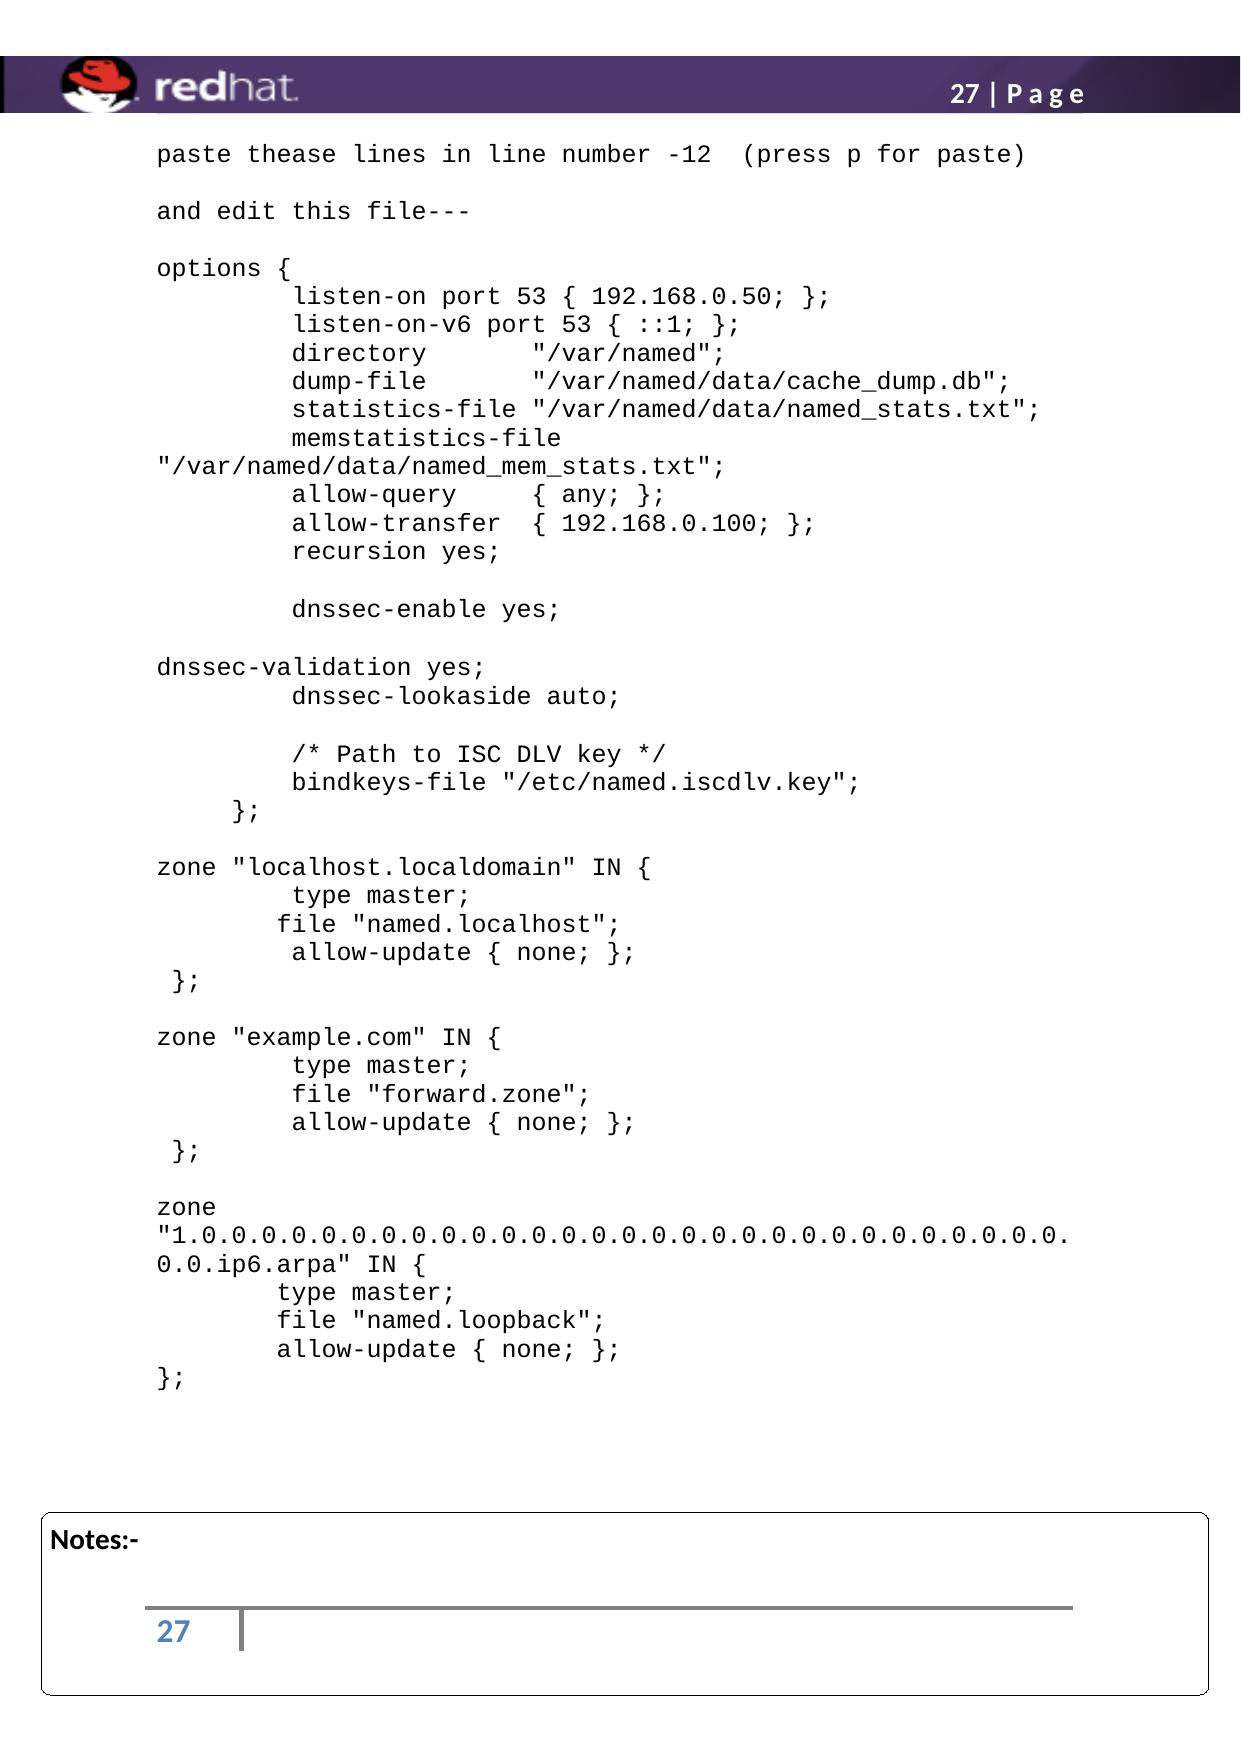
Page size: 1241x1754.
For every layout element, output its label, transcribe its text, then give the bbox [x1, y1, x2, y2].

text dump-file "/var/named/data/cache_dump.db"; [156, 369, 1084, 397]
text recursion yes; [156, 539, 1084, 567]
text bindkeys-file "/etc/named.iscdlv.key"; [156, 770, 1084, 798]
picture [0, 56, 1241, 113]
text file "named.localhost"; [156, 911, 1084, 940]
text dnssec-enable yes; [156, 597, 1084, 625]
text }; [156, 1138, 1084, 1166]
text paste thease lines in line number -12 (press p for paste) [156, 142, 1084, 170]
text memstatistics-file "/var/named/data/named_mem_stats.txt"; [156, 425, 1084, 482]
text type master; [156, 1280, 1084, 1308]
text type master; [156, 883, 1084, 911]
text zone "1.0.0.0.0.0.0.0.0.0.0.0.0.0.0.0.0.0.0.0.0.0.0.0.0.0.0.0.0.0.0.0.ip6.arpa" IN { [156, 1195, 1084, 1280]
text }; [156, 798, 1084, 826]
text file "forward.zone"; [156, 1081, 1084, 1110]
text }; [156, 1365, 1084, 1393]
text dnssec-validation yes; [156, 655, 1084, 683]
text options { [156, 255, 1084, 284]
text allow-update { none; }; [156, 1336, 1084, 1365]
text allow-update { none; }; [156, 940, 1084, 968]
text directory "/var/named"; [156, 340, 1084, 369]
text and edit this file--- [156, 199, 1084, 227]
text statistics-file "/var/named/data/named_stats.txt"; [156, 397, 1084, 425]
text allow-update { none; }; [156, 1110, 1084, 1138]
text type master; [156, 1053, 1084, 1081]
text }; [156, 968, 1084, 996]
text allow-query { any; }; [156, 482, 1084, 510]
text listen-on port 53 { 192.168.0.50; }; [156, 284, 1084, 312]
text dnssec-lookaside auto; [156, 683, 1084, 712]
text zone "example.com" IN { [156, 1025, 1084, 1053]
text /* Path to ISC DLV key */ [156, 741, 1084, 770]
text zone "localhost.localdomain" IN { [156, 855, 1084, 883]
text allow-transfer { 192.168.0.100; }; [156, 510, 1084, 539]
text listen-on-v6 port 53 { ::1; }; [156, 312, 1084, 340]
text file "named.loopback"; [156, 1308, 1084, 1336]
